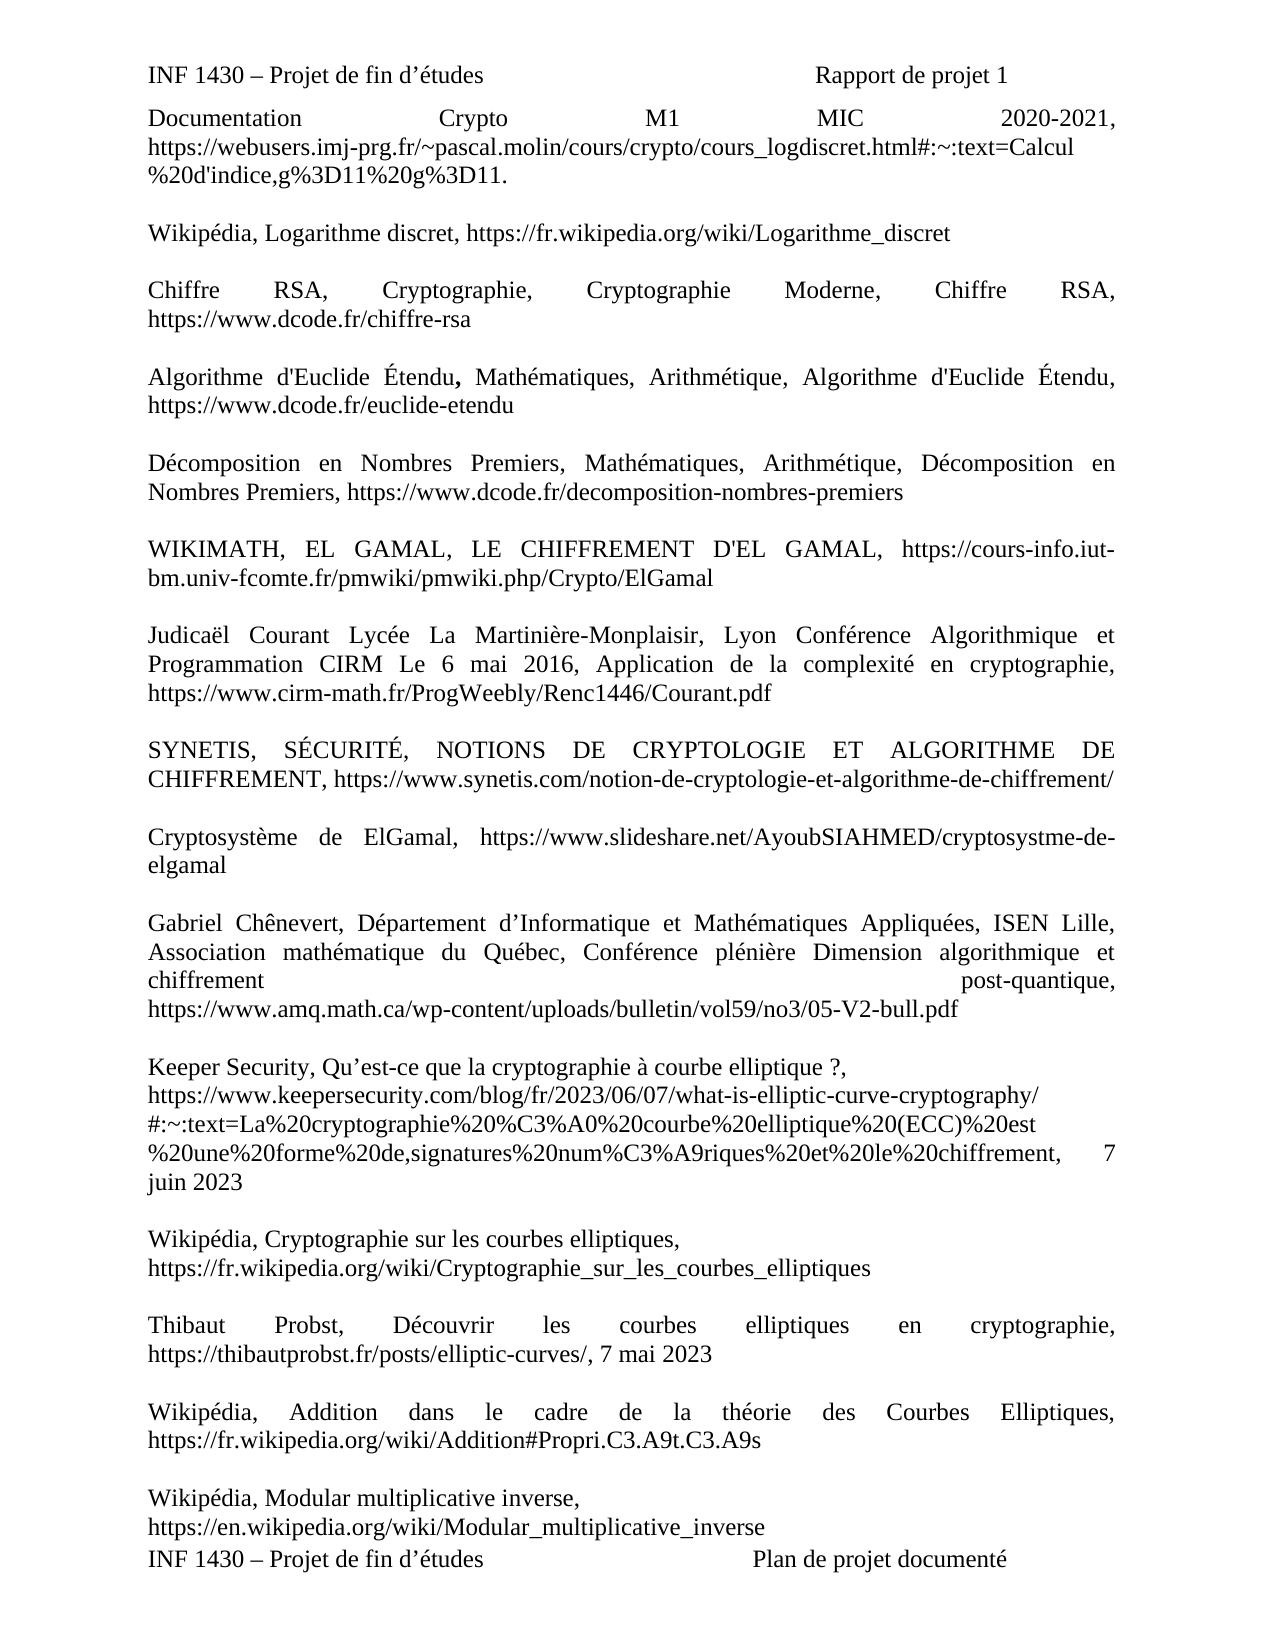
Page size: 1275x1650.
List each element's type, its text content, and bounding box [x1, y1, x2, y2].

text WIKIMATH, EL GAMAL, LE CHIFFREMENT D'EL GAMAL, https://cours-info.iut-bm.univ-fcomte.fr/pmwiki/pmwiki.php/Crypto/ElGamal [148, 534, 1116, 592]
text SYNETIS, SÉCURITÉ, NOTIONS DE CRYPTOLOGIE ET ALGORITHME DE CHIFFREMENT, https://www.synetis.com/notion-de-cryptologie-et-algorithme-de-chiffrement/ [148, 736, 1116, 793]
text https://en.wikipedia.org/wiki/Modular_multiplicative_inverse [148, 1512, 1116, 1541]
text Thibaut Probst, Découvrir les courbes elliptiques en cryptographie, https://thibautprobst.fr/posts/elliptic-curves/, 7 mai 2023 [148, 1311, 1116, 1368]
text Documentation Crypto M1 MIC 2020-2021, https://webusers.imj-prg.fr/~pascal.molin/cours/crypto/cours_logdiscret.html#:~:text=Calcul%20d'indice,g%3D11%20g%3D11. [148, 103, 1116, 189]
text Algorithme d'Euclide Étendu, Mathématiques, Arithmétique, Algorithme d'Euclide Étendu, https://www.dcode.fr/euclide-etendu [148, 362, 1116, 419]
text Keeper Security, Qu’est-ce que la cryptographie à courbe elliptique ?, [148, 1052, 1116, 1081]
text Cryptosystème de ElGamal, https://www.slideshare.net/AyoubSIAHMED/cryptosystme-de-elgamal [148, 822, 1116, 879]
text Décomposition en Nombres Premiers, Mathématiques, Arithmétique, Décomposition en Nombres Premiers, https://www.dcode.fr/decomposition-nombres-premiers [148, 448, 1116, 506]
text Gabriel Chênevert, Département d’Informatique et Mathématiques Appliquées, ISEN Lille, Association mathématique du Québec, Conférence plénière Dimension algorithmique et chiffrement post-quantique, https://www.amq.math.ca/wp-content/uploads/bulletin/vol59/no3/05-V2-bull.pdf [148, 908, 1116, 1023]
text Chiffre RSA, Cryptographie, Cryptographie Moderne, Chiffre RSA, https://www.dcode.fr/chiffre-rsa [148, 276, 1116, 333]
text https://fr.wikipedia.org/wiki/Cryptographie_sur_les_courbes_elliptiques [148, 1253, 1116, 1282]
text Wikipédia, Modular multiplicative inverse, [148, 1483, 1116, 1512]
text Wikipédia, Logarithme discret, https://fr.wikipedia.org/wiki/Logarithme_discret [148, 218, 1116, 247]
text https://www.keepersecurity.com/blog/fr/2023/06/07/what-is-elliptic-curve-cryptography/#:~:text=La%20cryptographie%20%C3%A0%20courbe%20elliptique%20(ECC)%20est%20une%20forme%20de,signatures%20num%C3%A9riques%20et%20le%20chiffrement, 7 juin 2023 [148, 1081, 1116, 1196]
text Judicaël Courant Lycée La Martinière-Monplaisir, Lyon Conférence Algorithmique et Programmation CIRM Le 6 mai 2016, Application de la complexité en cryptographie, https://www.cirm-math.fr/ProgWeebly/Renc1446/Courant.pdf [148, 621, 1116, 707]
text Wikipédia, Addition dans le cadre de la théorie des Courbes Elliptiques, https://fr.wikipedia.org/wiki/Addition#Propri.C3.A9t.C3.A9s [148, 1397, 1116, 1454]
text Wikipédia, Cryptographie sur les courbes elliptiques, [148, 1224, 1116, 1253]
